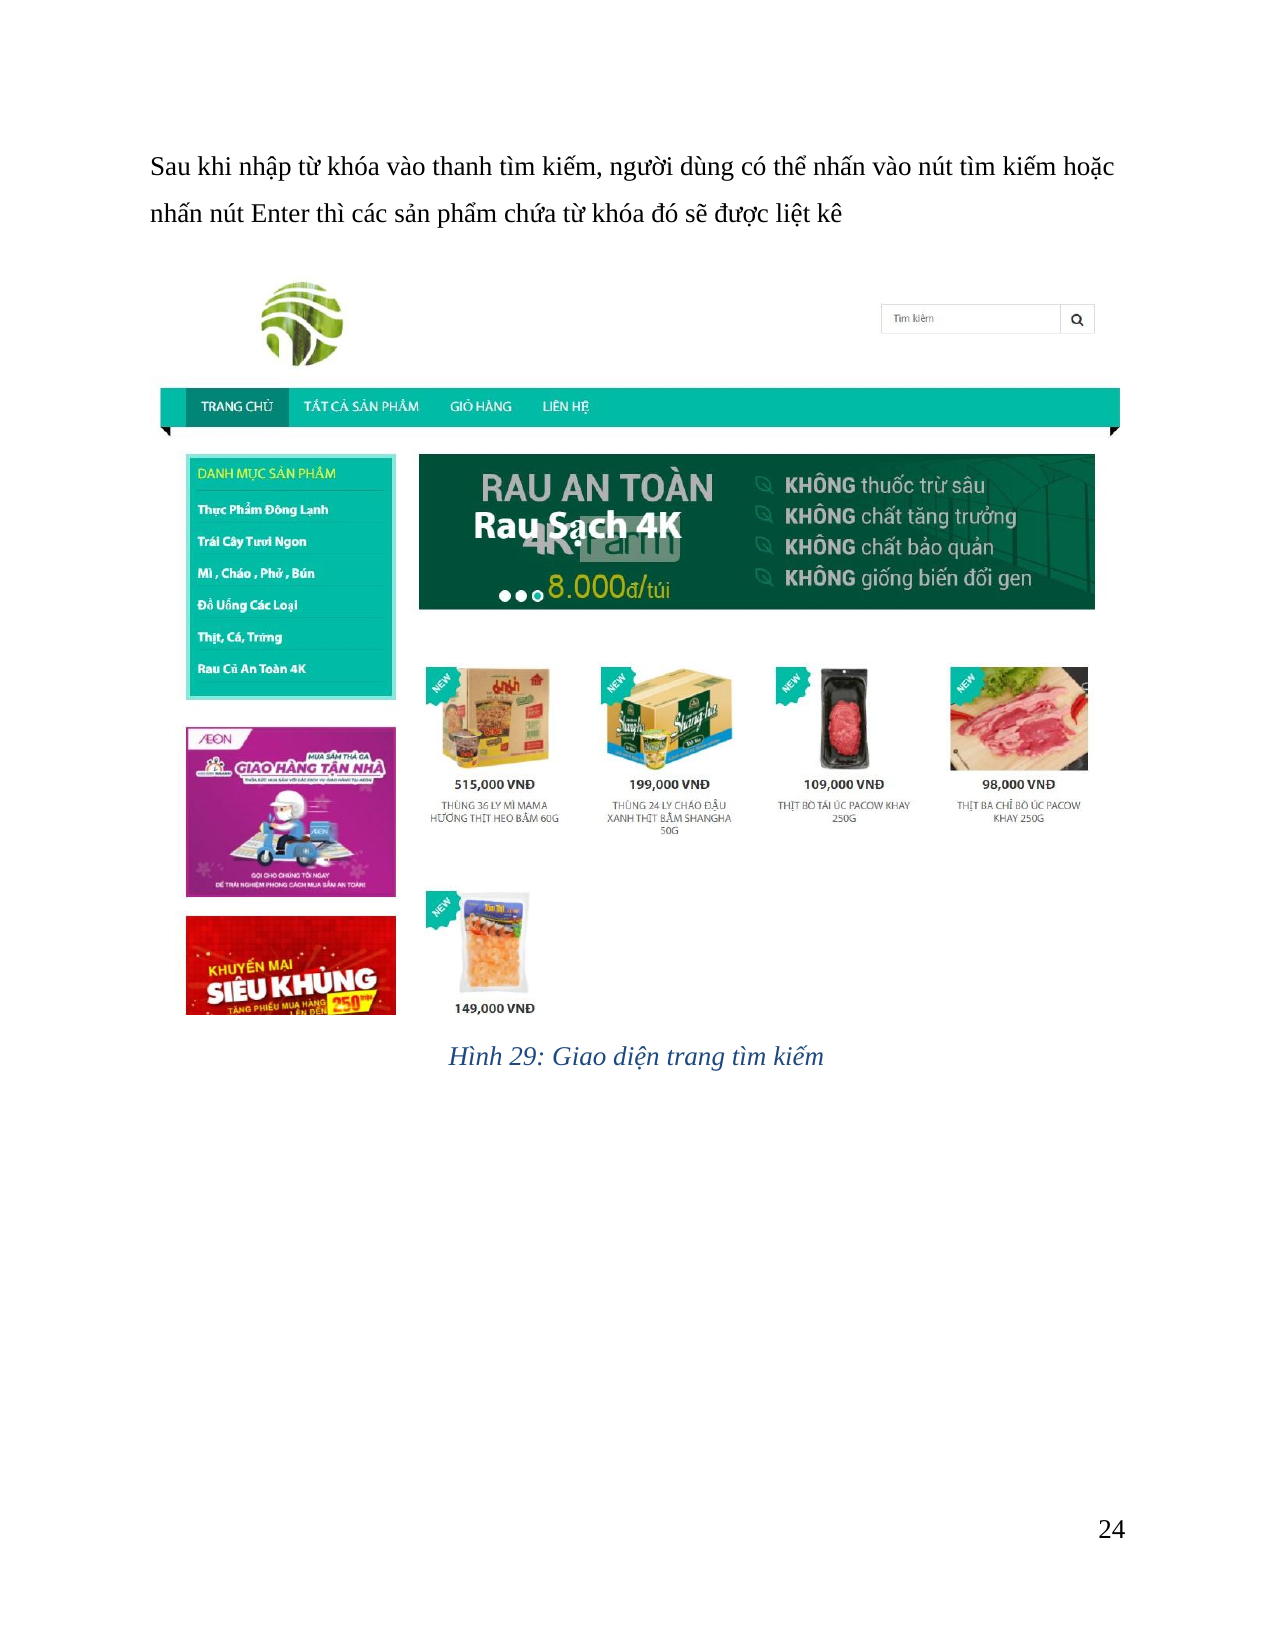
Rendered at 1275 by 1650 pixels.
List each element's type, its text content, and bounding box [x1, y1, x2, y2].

text Hình 29: Giao diện trang tìm kiếm [150, 1040, 1125, 1071]
text Sau khi nhập từ khóa vào thanh tìm kiếm, người dùng có thể nhấn vào nút tìm kiếm hoặc nhấn nút Enter thì các sản phẩm chứa từ khóa đó sẽ được liệt kê [150, 150, 1125, 228]
picture [150, 264, 1124, 1015]
